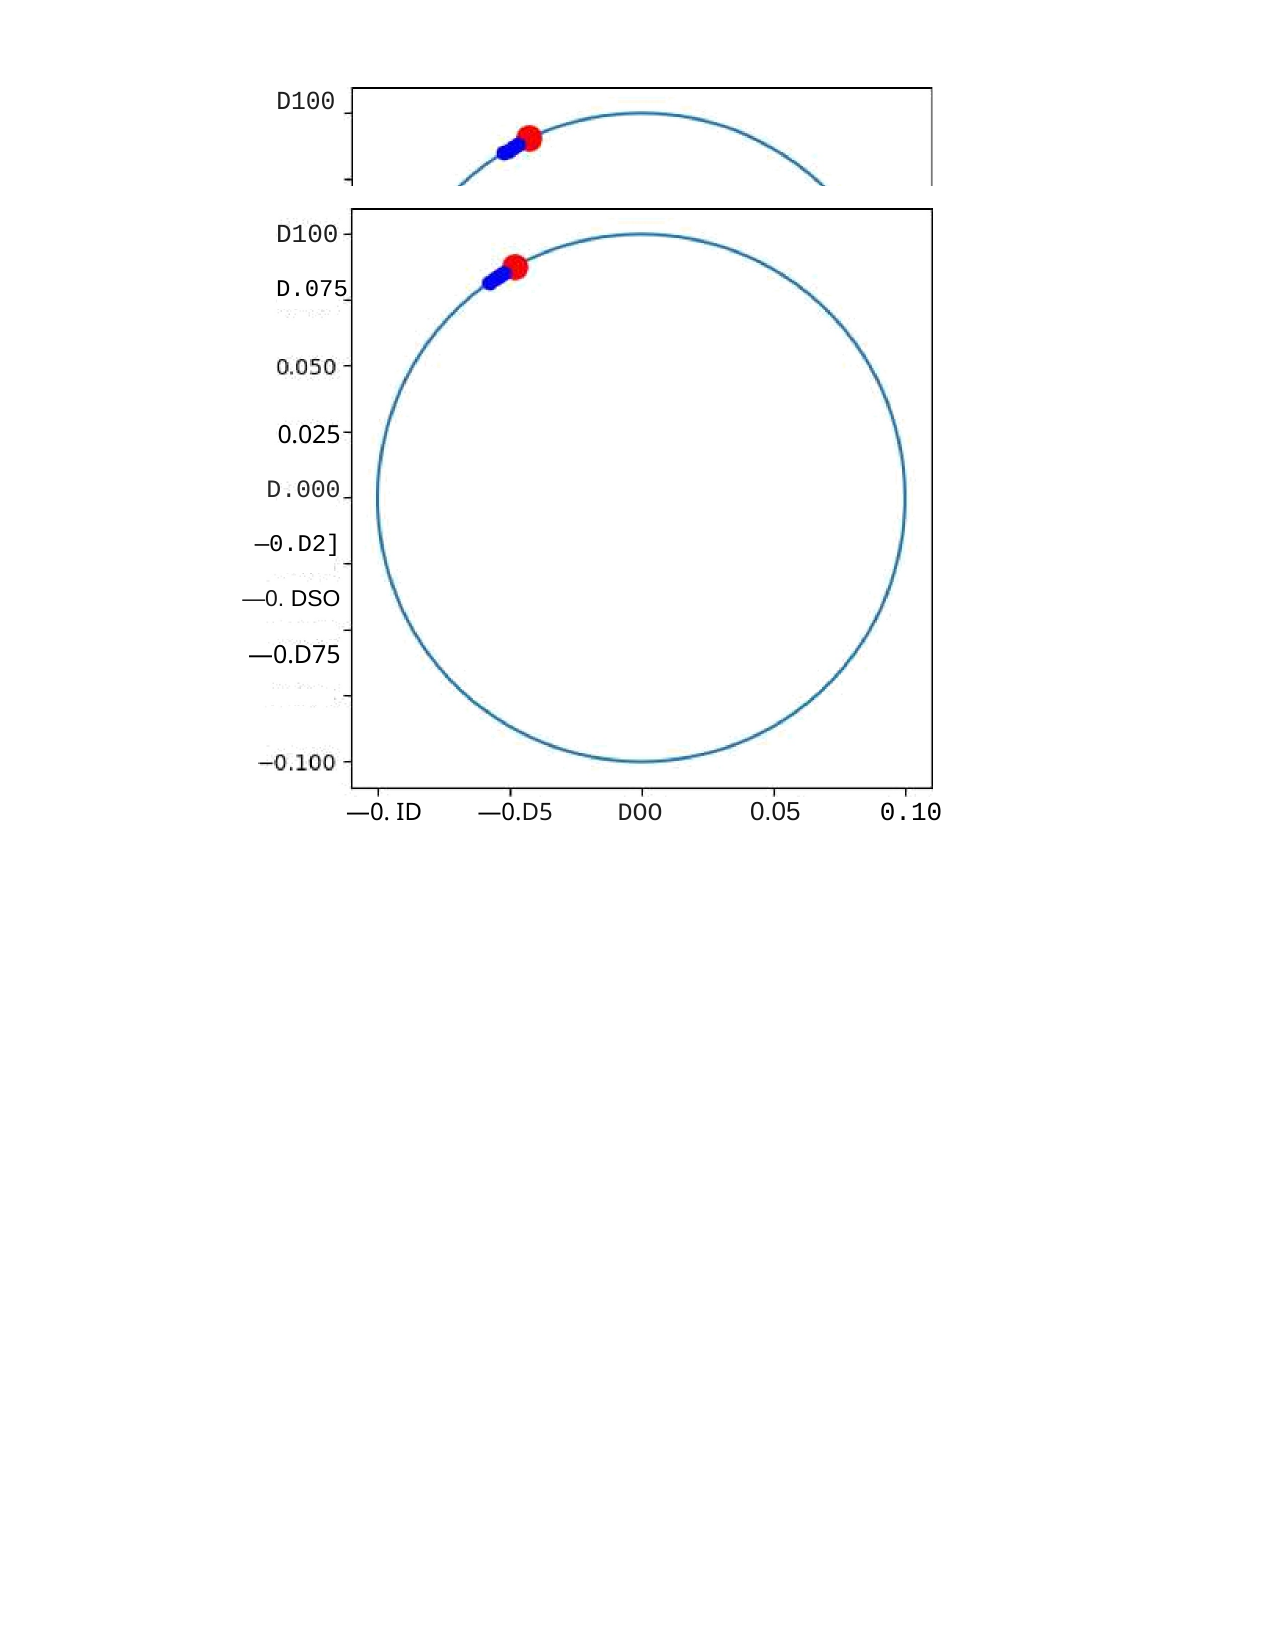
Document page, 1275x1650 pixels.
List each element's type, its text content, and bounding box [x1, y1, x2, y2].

text —0. ID —0.D5 DOO 0.05 0.10 [346, 795, 1206, 828]
picture [343, 87, 933, 186]
picture [258, 208, 933, 797]
subtitle D100 [276, 88, 338, 117]
